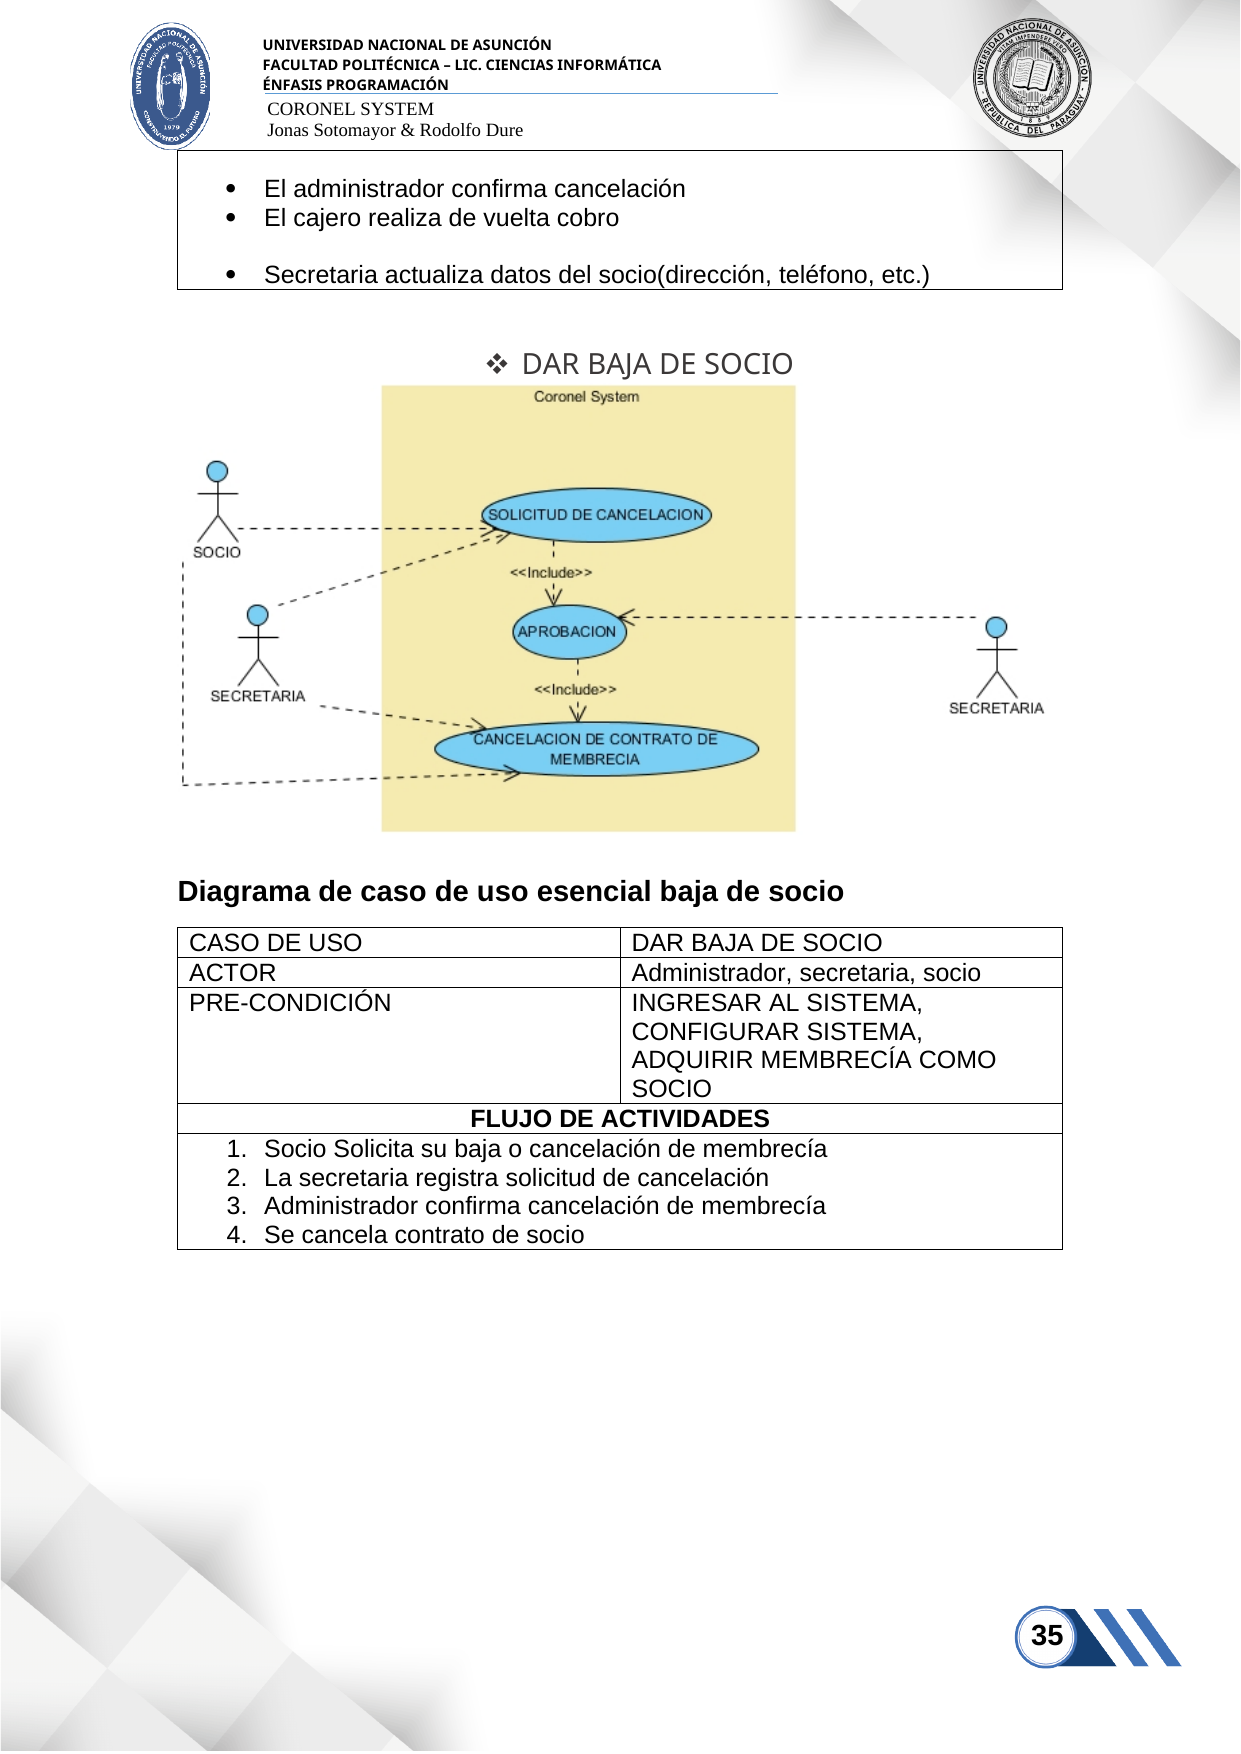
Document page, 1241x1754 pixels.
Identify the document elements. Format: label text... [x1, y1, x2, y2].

table_cell ACTOR [178, 958, 620, 987]
table_cell FLUJO DE ACTIVIDADES [178, 1104, 1062, 1133]
table_cell Socio Solicita su baja o cancelación de membrecía La secretaria registra solicitud de cancelación Administrador confirma cancelación de membrecía Se cancela contrato de socio [178, 1134, 1062, 1249]
picture [2, 1259, 887, 1751]
table_cell Administrador, secretaria, socio [621, 958, 1062, 987]
table_header DAR BAJA DE SOCIO [621, 928, 1062, 957]
table_header CASO DE USO [178, 928, 620, 957]
text DAR BAJA DE SOCIO [215, 343, 1063, 383]
picture [128, 22, 210, 148]
picture [1005, 1600, 1185, 1674]
table_cell INGRESAR AL SISTEMA, CONFIGURAR SISTEMA, ADQUIRIR MEMBRECÍA COMO SOCIO [621, 988, 1062, 1103]
text Diagrama de caso de uso esencial baja de socio [177, 874, 1063, 908]
table_cell PRE-CONDICIÓN [178, 988, 620, 1103]
picture [177, 0, 1241, 856]
